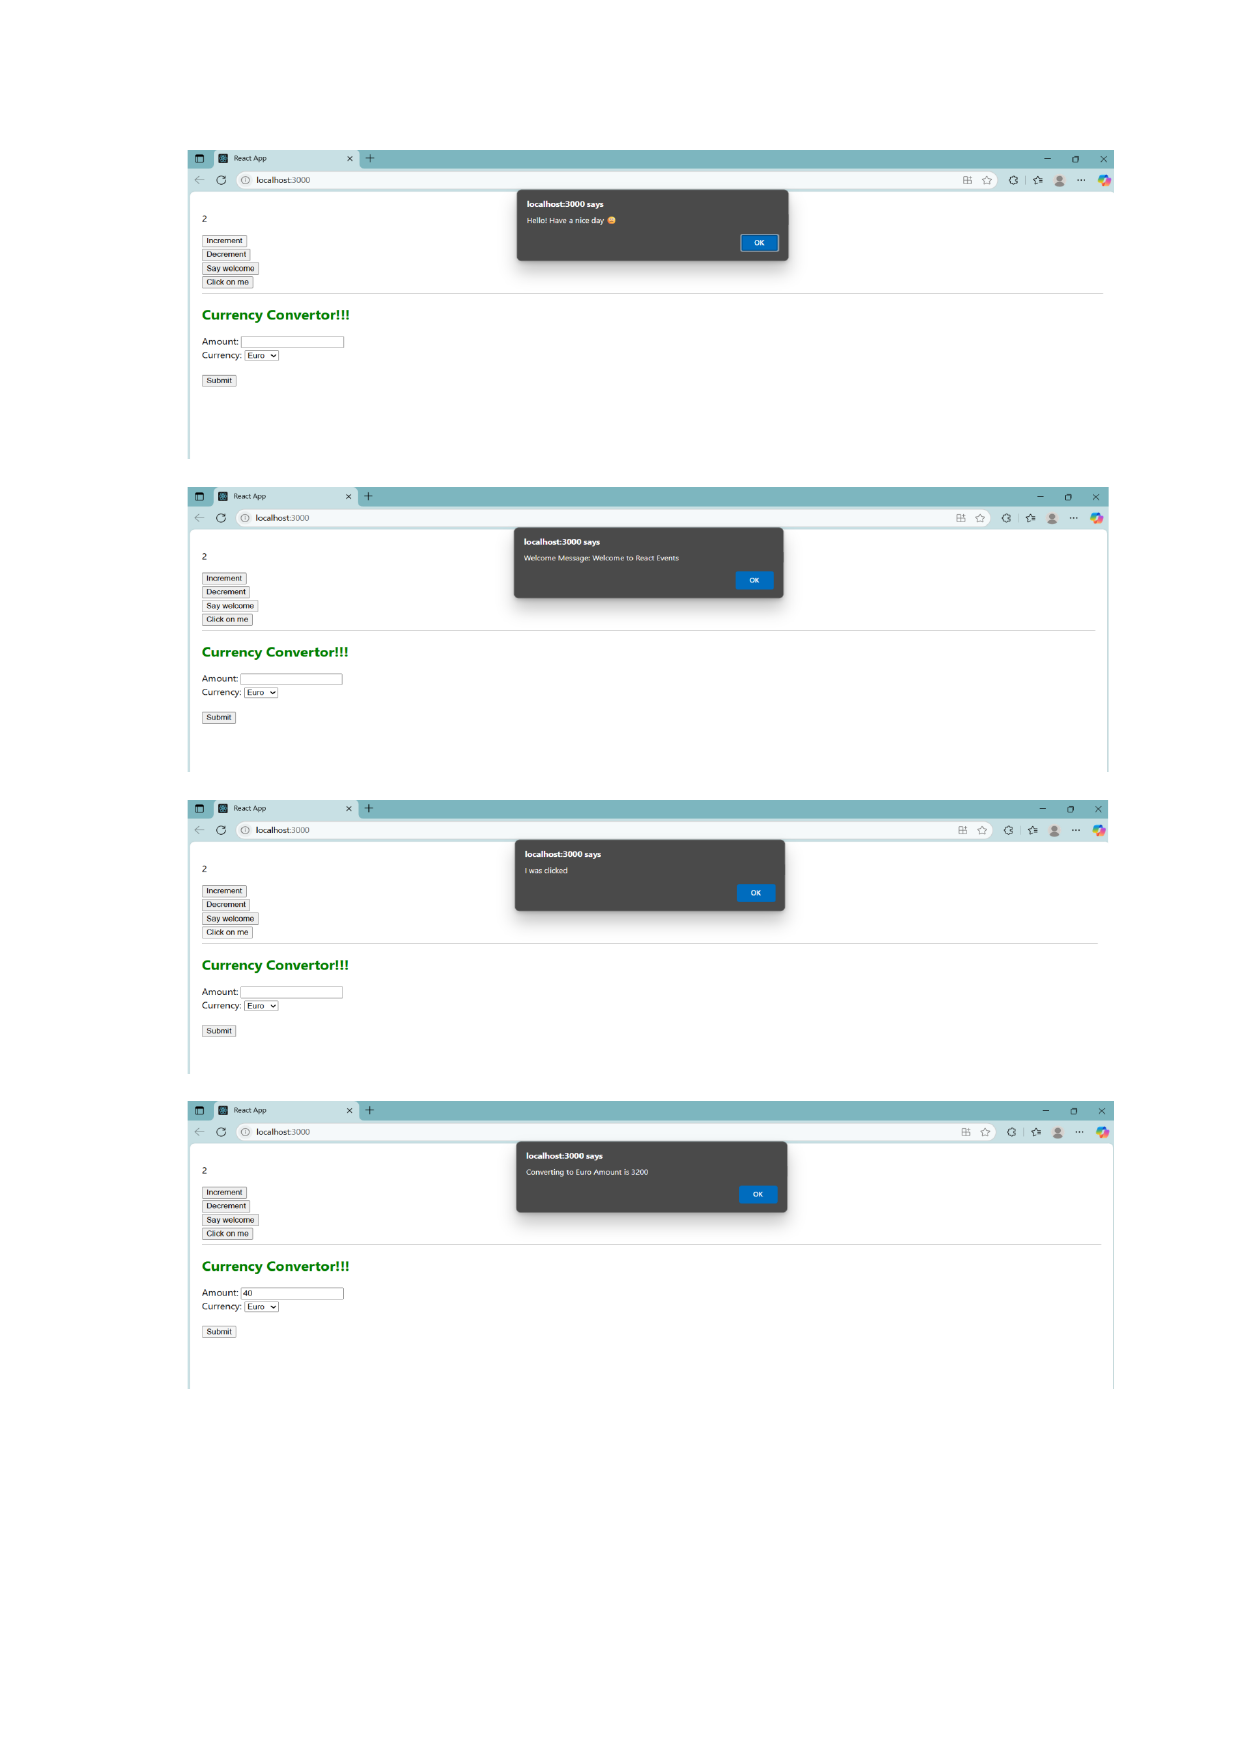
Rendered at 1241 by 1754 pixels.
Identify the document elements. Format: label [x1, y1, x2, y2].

picture [187, 487, 1109, 772]
picture [187, 150, 1114, 459]
picture [187, 800, 1109, 1074]
picture [187, 1101, 1114, 1389]
